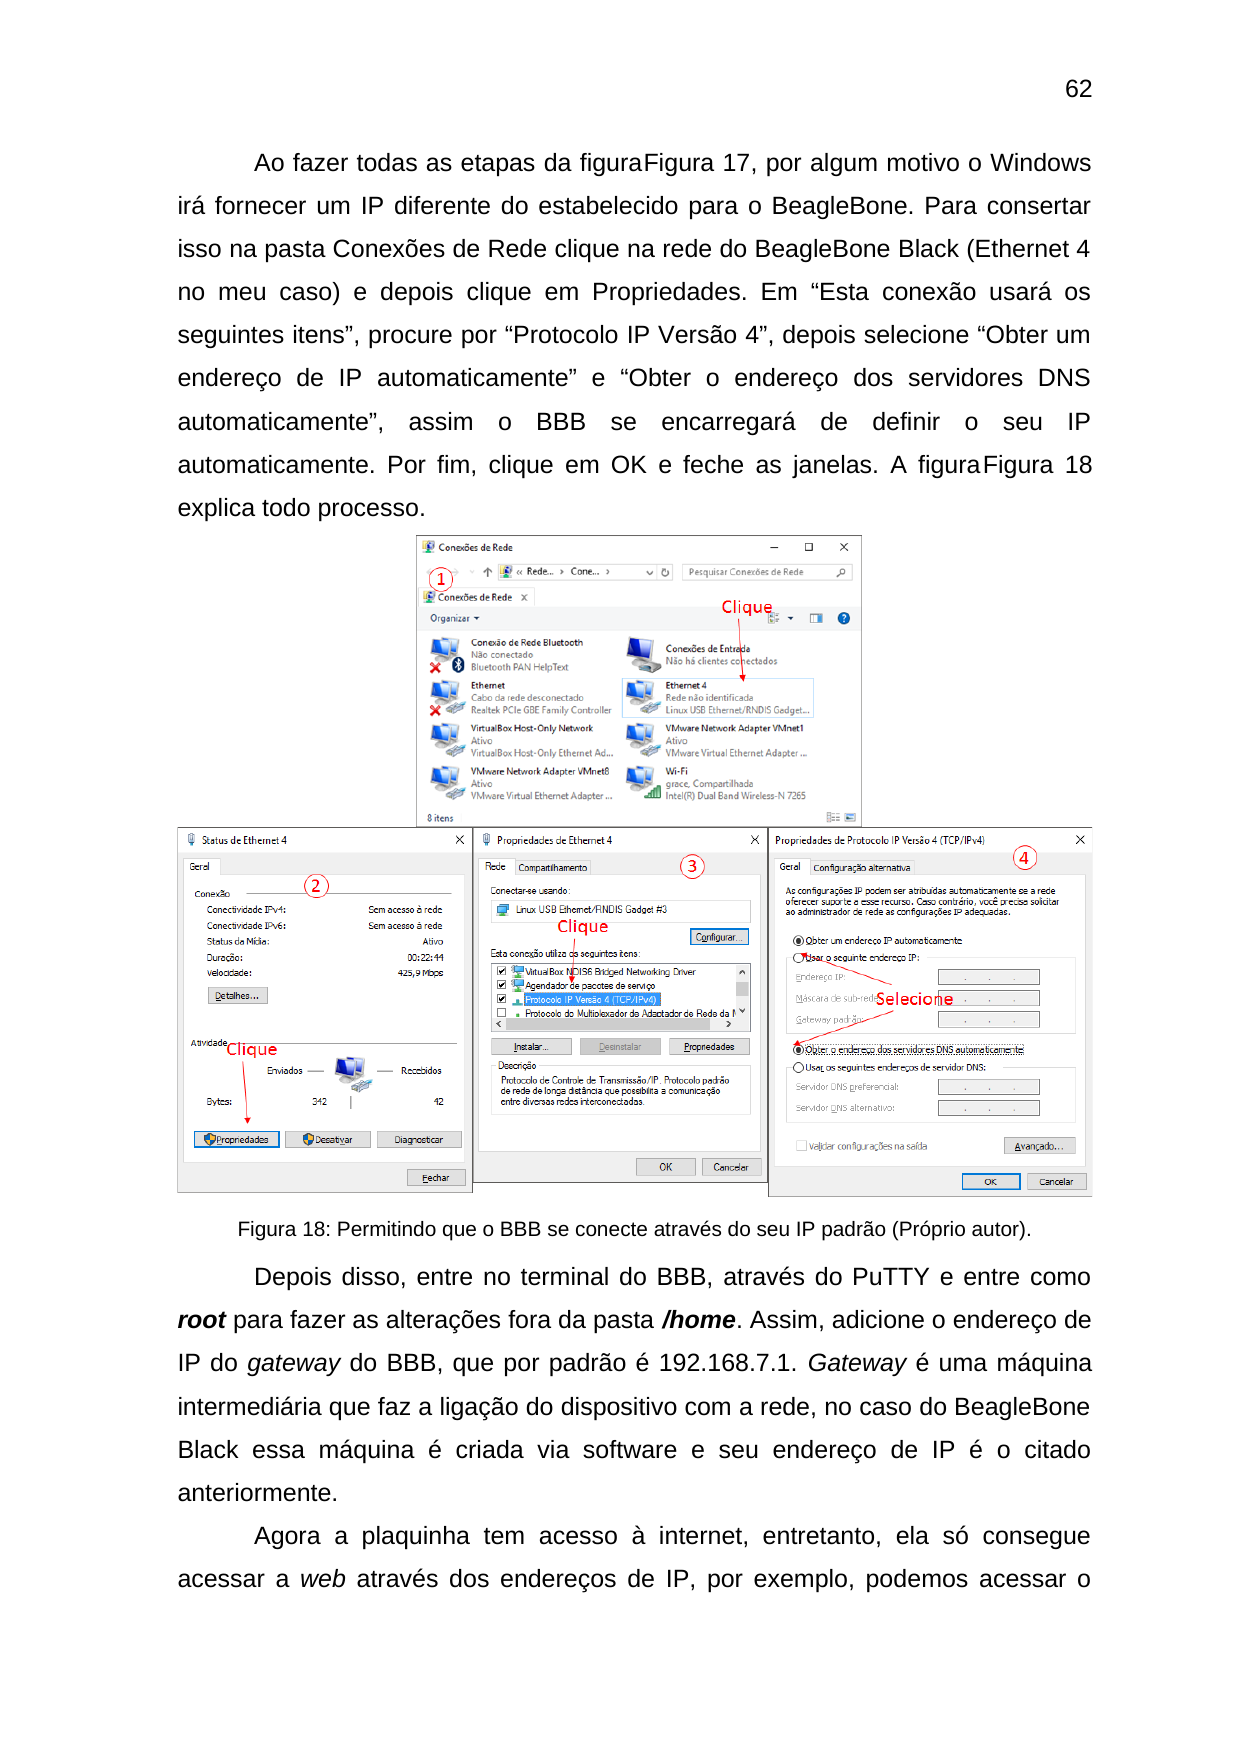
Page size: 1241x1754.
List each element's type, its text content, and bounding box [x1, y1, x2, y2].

text Depois disso, entre no terminal do BBB, através do PuTTY e entre como root para fazer as alterações fora da pasta /home. Assim, adicione o endereço de IP do gateway do BBB, que por padrão é 192.168.7.1. Gateway é uma máquina intermediária que faz a ligação do dispositivo com a rede, no caso do BeagleBone Black essa máquina é criada via software e seu endereço de IP é o citado anteriormente. [177, 1262, 1092, 1506]
picture [177, 535, 1093, 1197]
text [177, 1521, 1092, 1593]
text Ao fazer todas as etapas da figuraFigura 17, por algum motivo o Windows irá fornecer um IP diferente do estabelecido para o BeagleBone. Para consertar isso na pasta Conexões de Rede clique na rede do BeagleBone Black (Ethernet 4 no meu caso) e depois clique em Propriedades. Em “Esta conexão usará os seguintes itens”, procure por “Protocolo IP Versão 4”, depois selecione “Obter um endereço de IP automaticamente” e “Obter o endereço dos servidores DNS automaticamente”, assim o BBB se encarregará de definir o seu IP automaticamente. Por fim, clique em OK e feche as janelas. A figuraFigura 18 explica todo processo. [177, 148, 1092, 521]
text Figura 18: Permitindo que o BBB se conecte através do seu IP padrão (Próprio autor). [177, 1217, 1092, 1241]
